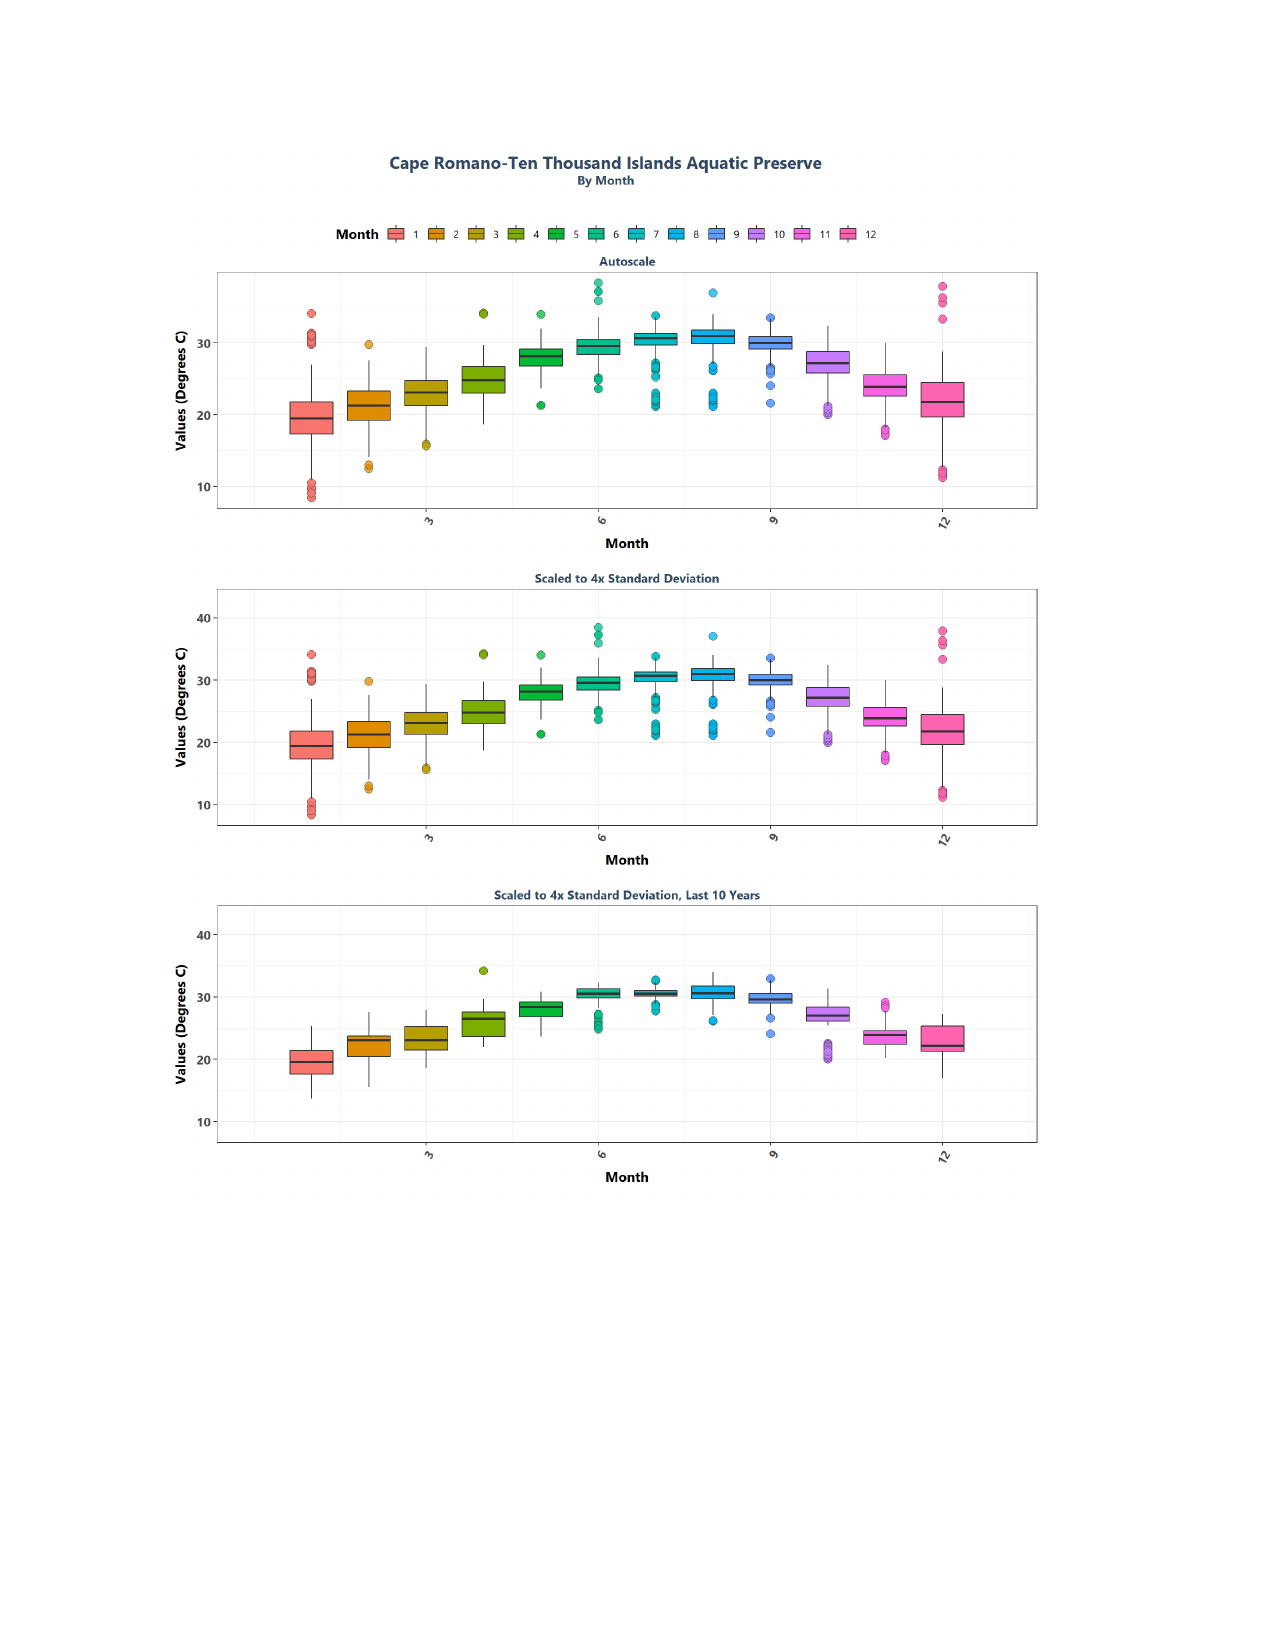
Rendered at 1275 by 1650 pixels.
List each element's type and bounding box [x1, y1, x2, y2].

picture [168, 150, 1044, 1200]
